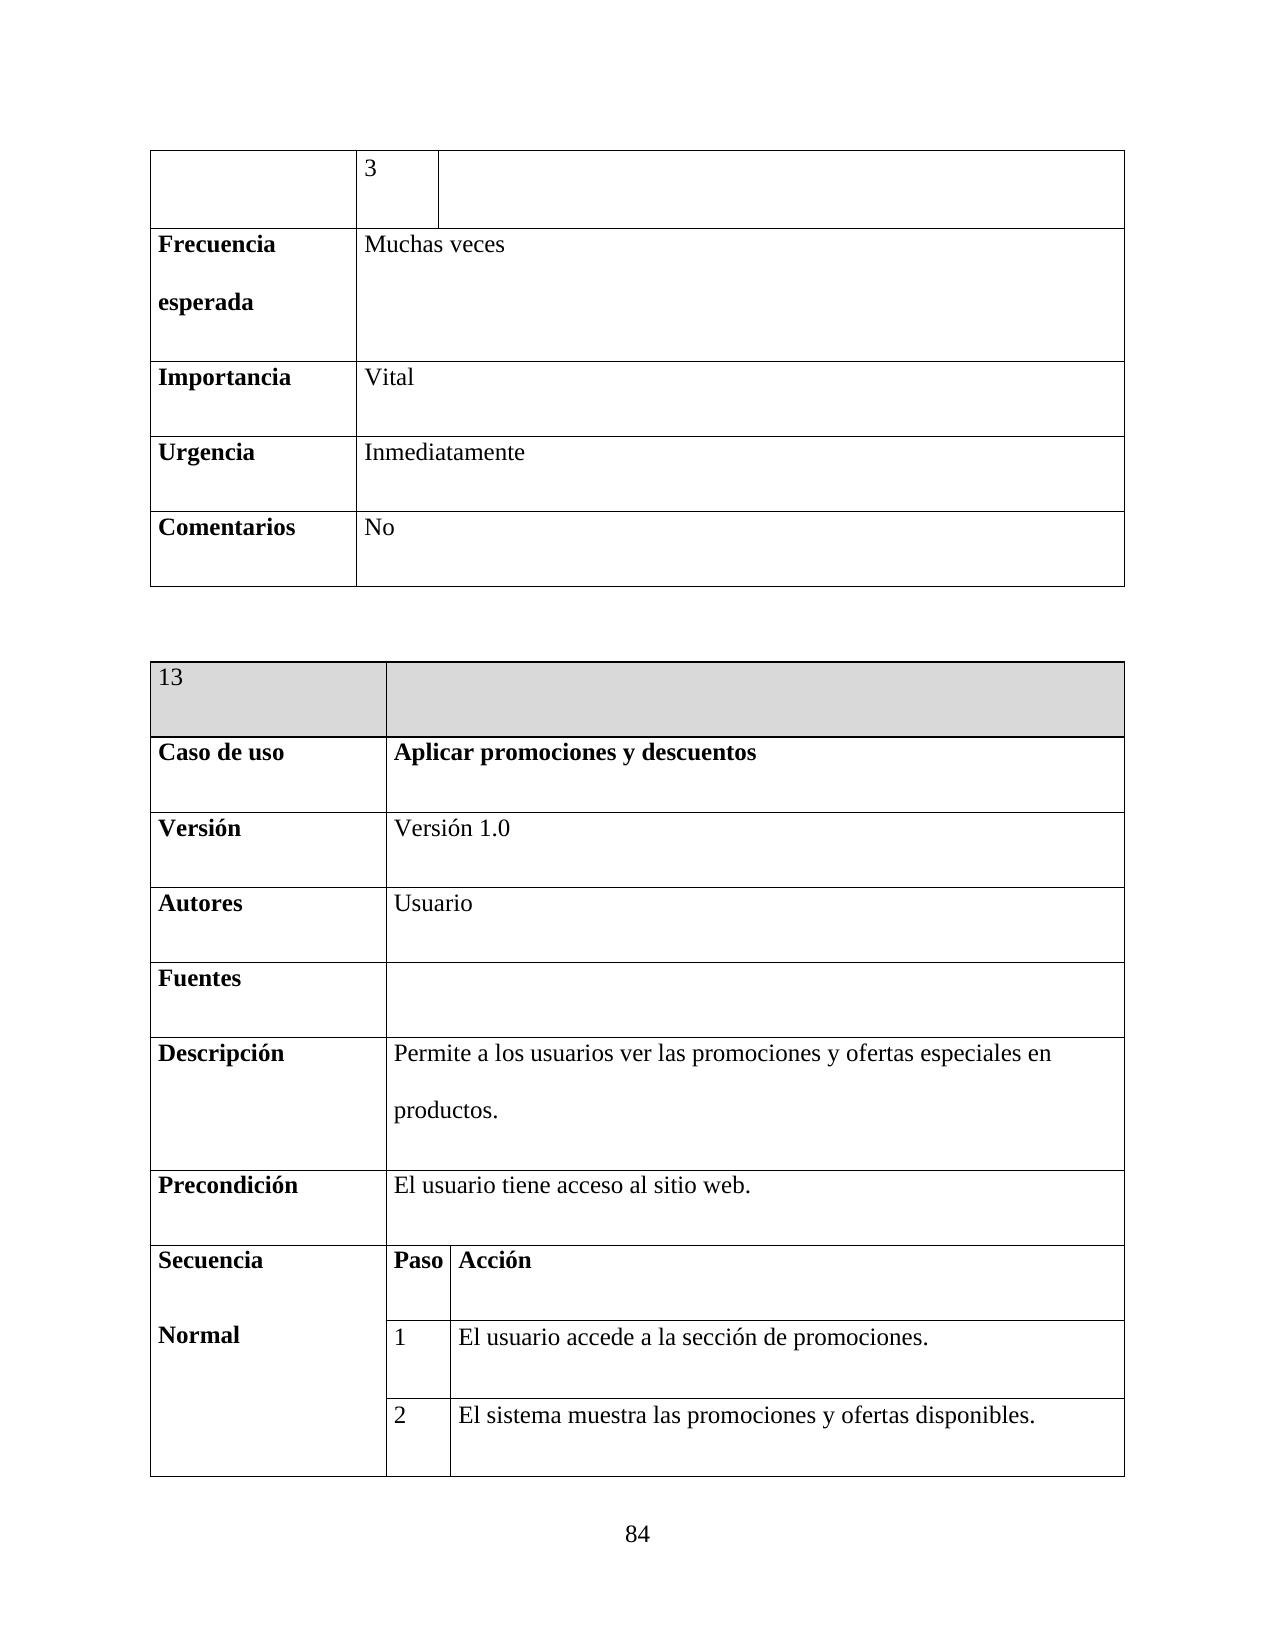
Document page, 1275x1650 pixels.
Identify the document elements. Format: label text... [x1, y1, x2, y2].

table_header 13 [151, 663, 386, 736]
table_cell 1 [387, 1321, 450, 1398]
table_cell Urgencia [151, 437, 356, 511]
table_cell [439, 151, 1124, 228]
table_cell Secuencia Normal [151, 1246, 386, 1476]
table_header [387, 663, 1124, 736]
table_cell El usuario accede a la sección de promociones. [451, 1321, 1124, 1398]
table_cell Versión [151, 813, 386, 887]
table_cell 2 [387, 1399, 450, 1476]
table_cell Acción [451, 1246, 1124, 1320]
table_cell Caso de uso [151, 738, 386, 812]
table_cell Vital [357, 362, 1124, 436]
table_cell El sistema muestra las promociones y ofertas disponibles. [451, 1399, 1124, 1476]
table_cell Permite a los usuarios ver las promociones y ofertas especiales en productos. [387, 1038, 1124, 1169]
table_cell Comentarios [151, 512, 356, 586]
table_cell Aplicar promociones y descuentos [387, 738, 1124, 812]
table_cell Autores [151, 888, 386, 962]
table_cell Descripción [151, 1038, 386, 1169]
table_cell 3 [357, 151, 438, 228]
table_cell Usuario [387, 888, 1124, 962]
table_cell No [357, 512, 1124, 586]
table_cell Precondición [151, 1171, 386, 1244]
table_cell Frecuencia esperada [151, 229, 356, 361]
table_cell Importancia [151, 362, 356, 436]
table_cell [387, 963, 1124, 1037]
table_cell Inmediatamente [357, 437, 1124, 511]
table_cell Versión 1.0 [387, 813, 1124, 887]
table_cell El usuario tiene acceso al sitio web. [387, 1171, 1124, 1244]
table_cell Fuentes [151, 963, 386, 1037]
table_cell Paso [387, 1246, 450, 1320]
table_cell Muchas veces [357, 229, 1124, 361]
